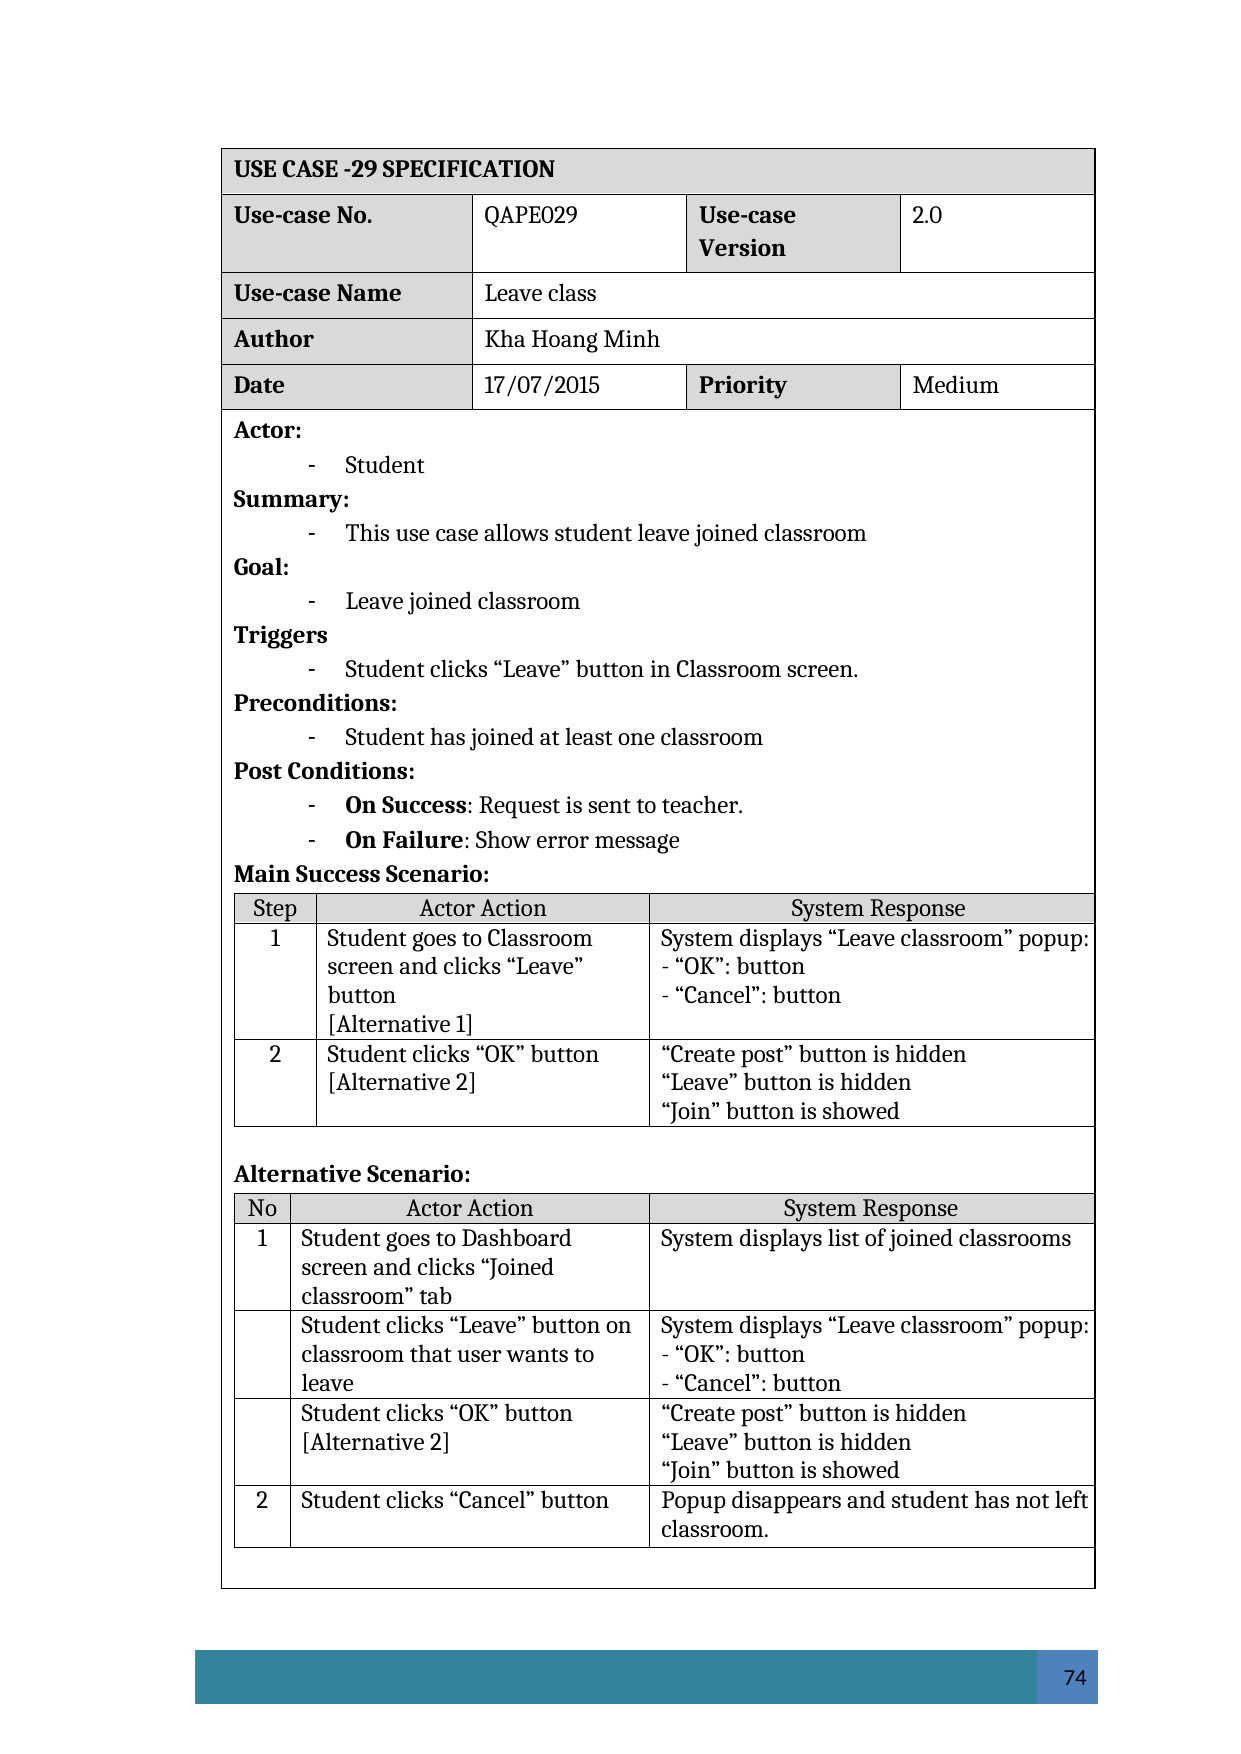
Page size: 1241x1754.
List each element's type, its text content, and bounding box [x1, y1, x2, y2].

table_cell Priority [687, 365, 900, 409]
table_cell Medium [901, 365, 1094, 409]
table_cell Use-case No. [222, 195, 472, 272]
table_cell Use-case Version [687, 195, 900, 272]
table_cell 2.0 [901, 195, 1094, 272]
table_cell Date [222, 365, 472, 409]
table_cell Leave class [473, 273, 1094, 318]
table_cell Use-case Name [222, 273, 472, 318]
table_cell 17/07/2015 [473, 365, 686, 409]
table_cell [222, 410, 1094, 1587]
table_cell QAPE029 [473, 195, 686, 272]
table_header USE CASE -29 SPECIFICATION [222, 149, 1094, 193]
table_cell Author [222, 319, 472, 364]
table_cell Kha Hoang Minh [473, 319, 1094, 364]
